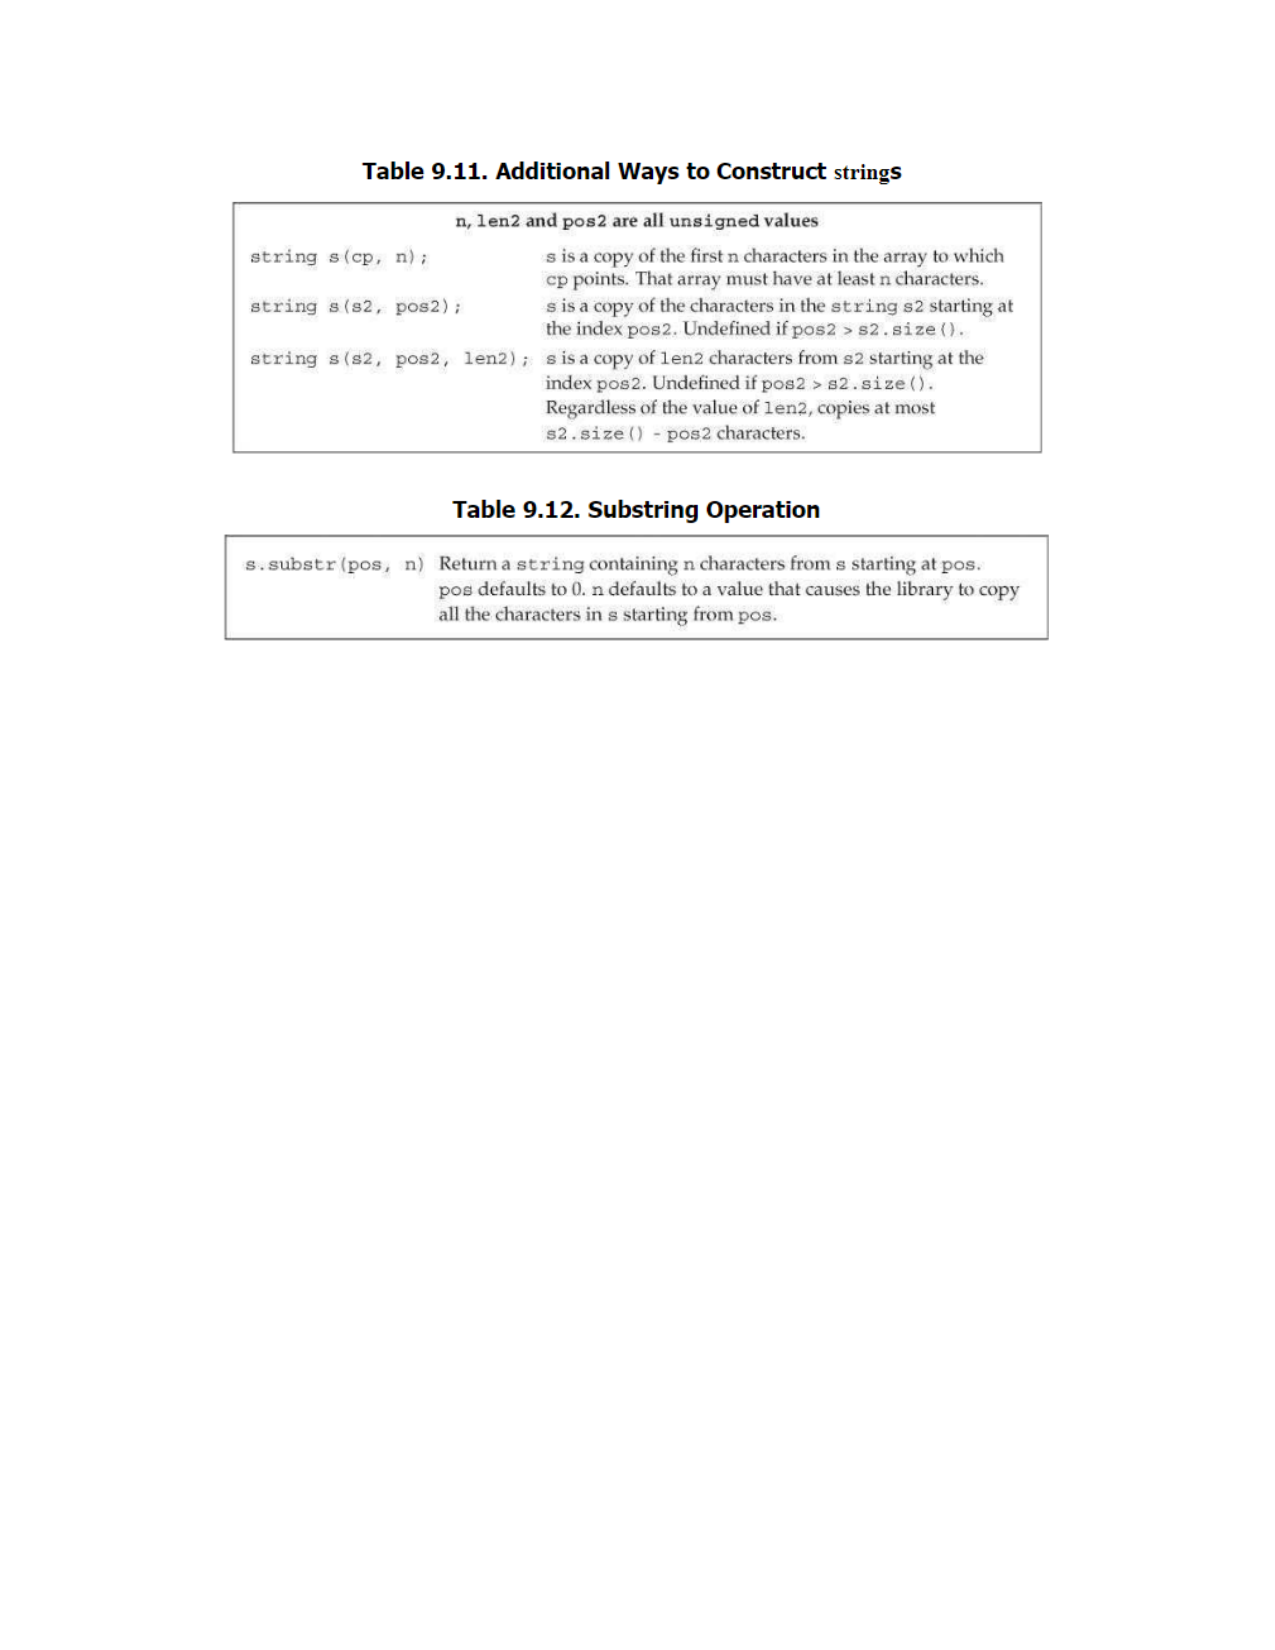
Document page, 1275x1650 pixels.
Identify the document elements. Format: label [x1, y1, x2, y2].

picture [220, 150, 1055, 469]
picture [217, 487, 1058, 647]
